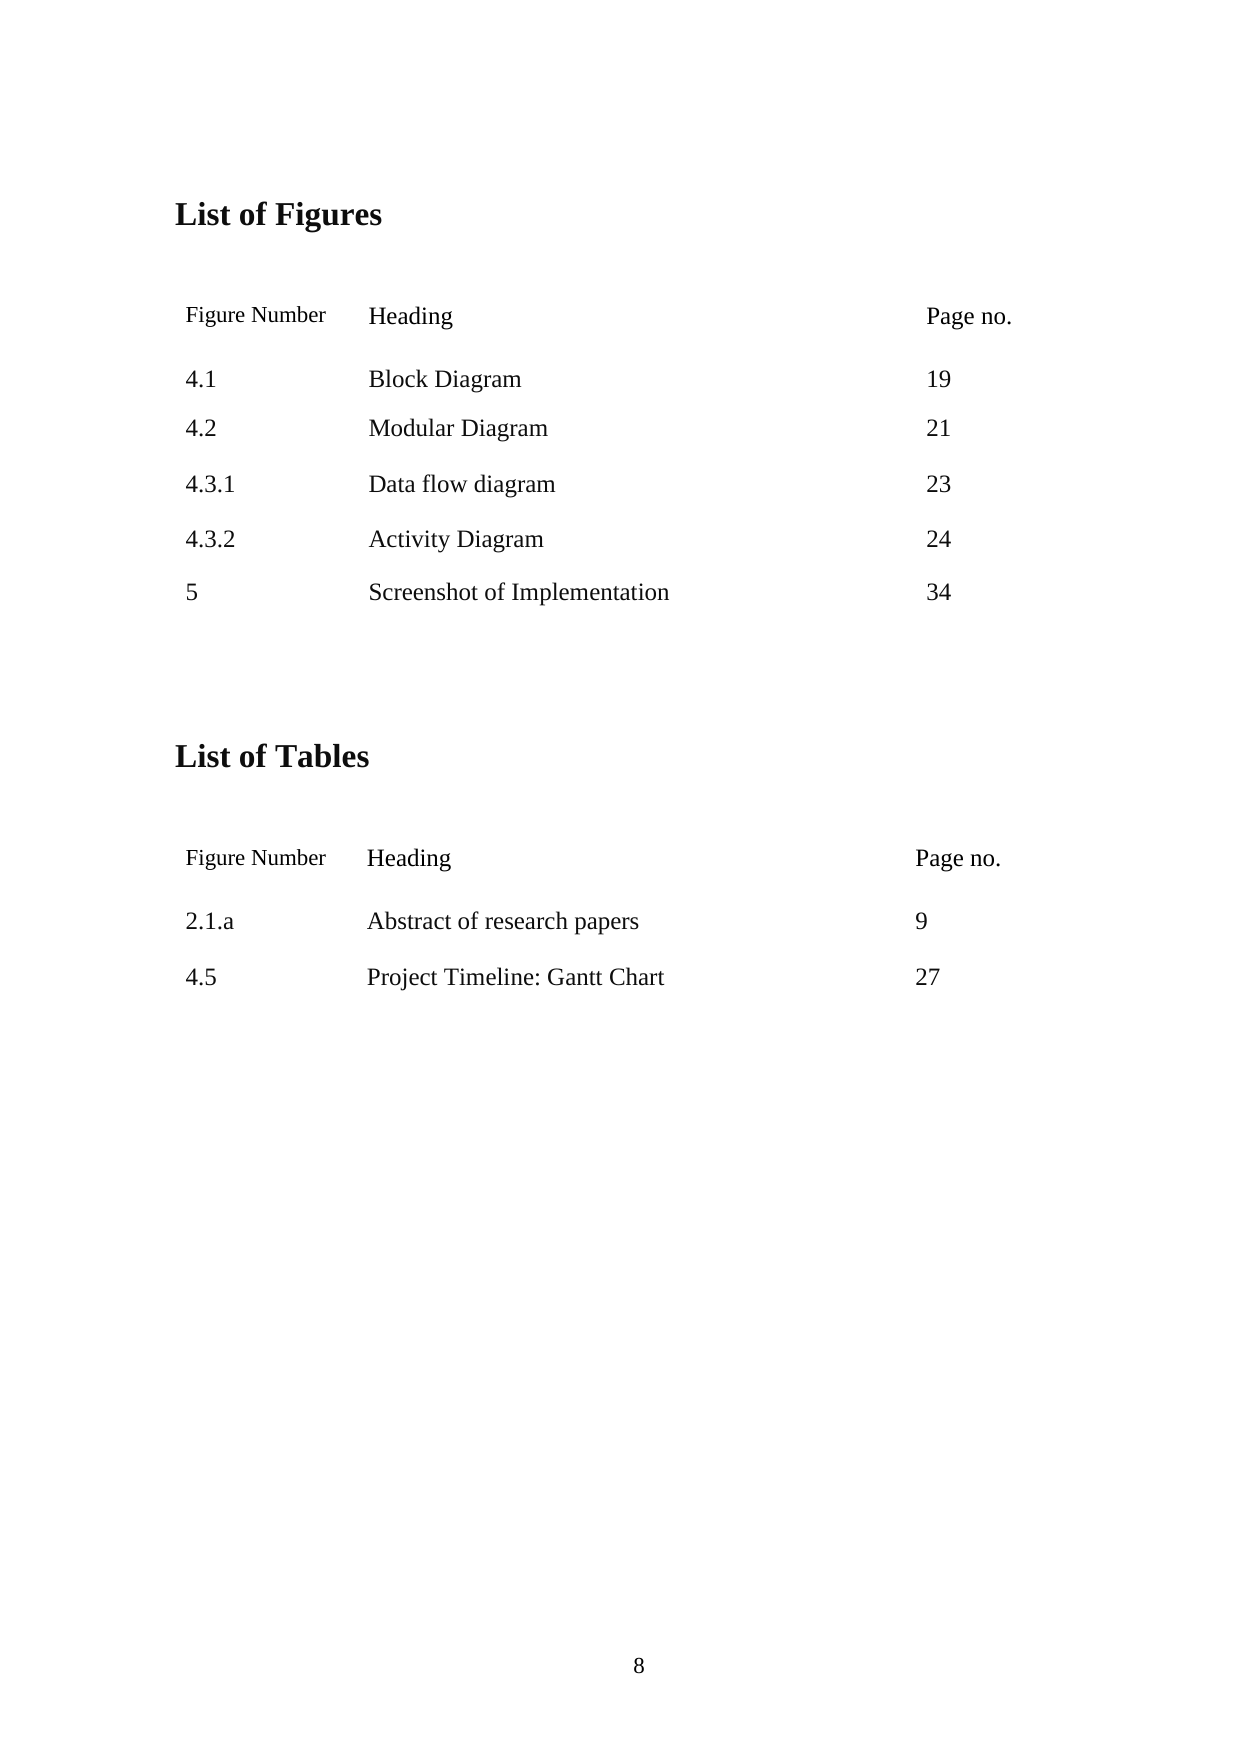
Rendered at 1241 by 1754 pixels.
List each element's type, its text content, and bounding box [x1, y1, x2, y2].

text List of Figures [175, 194, 1103, 232]
text List of Tables [175, 736, 1103, 774]
